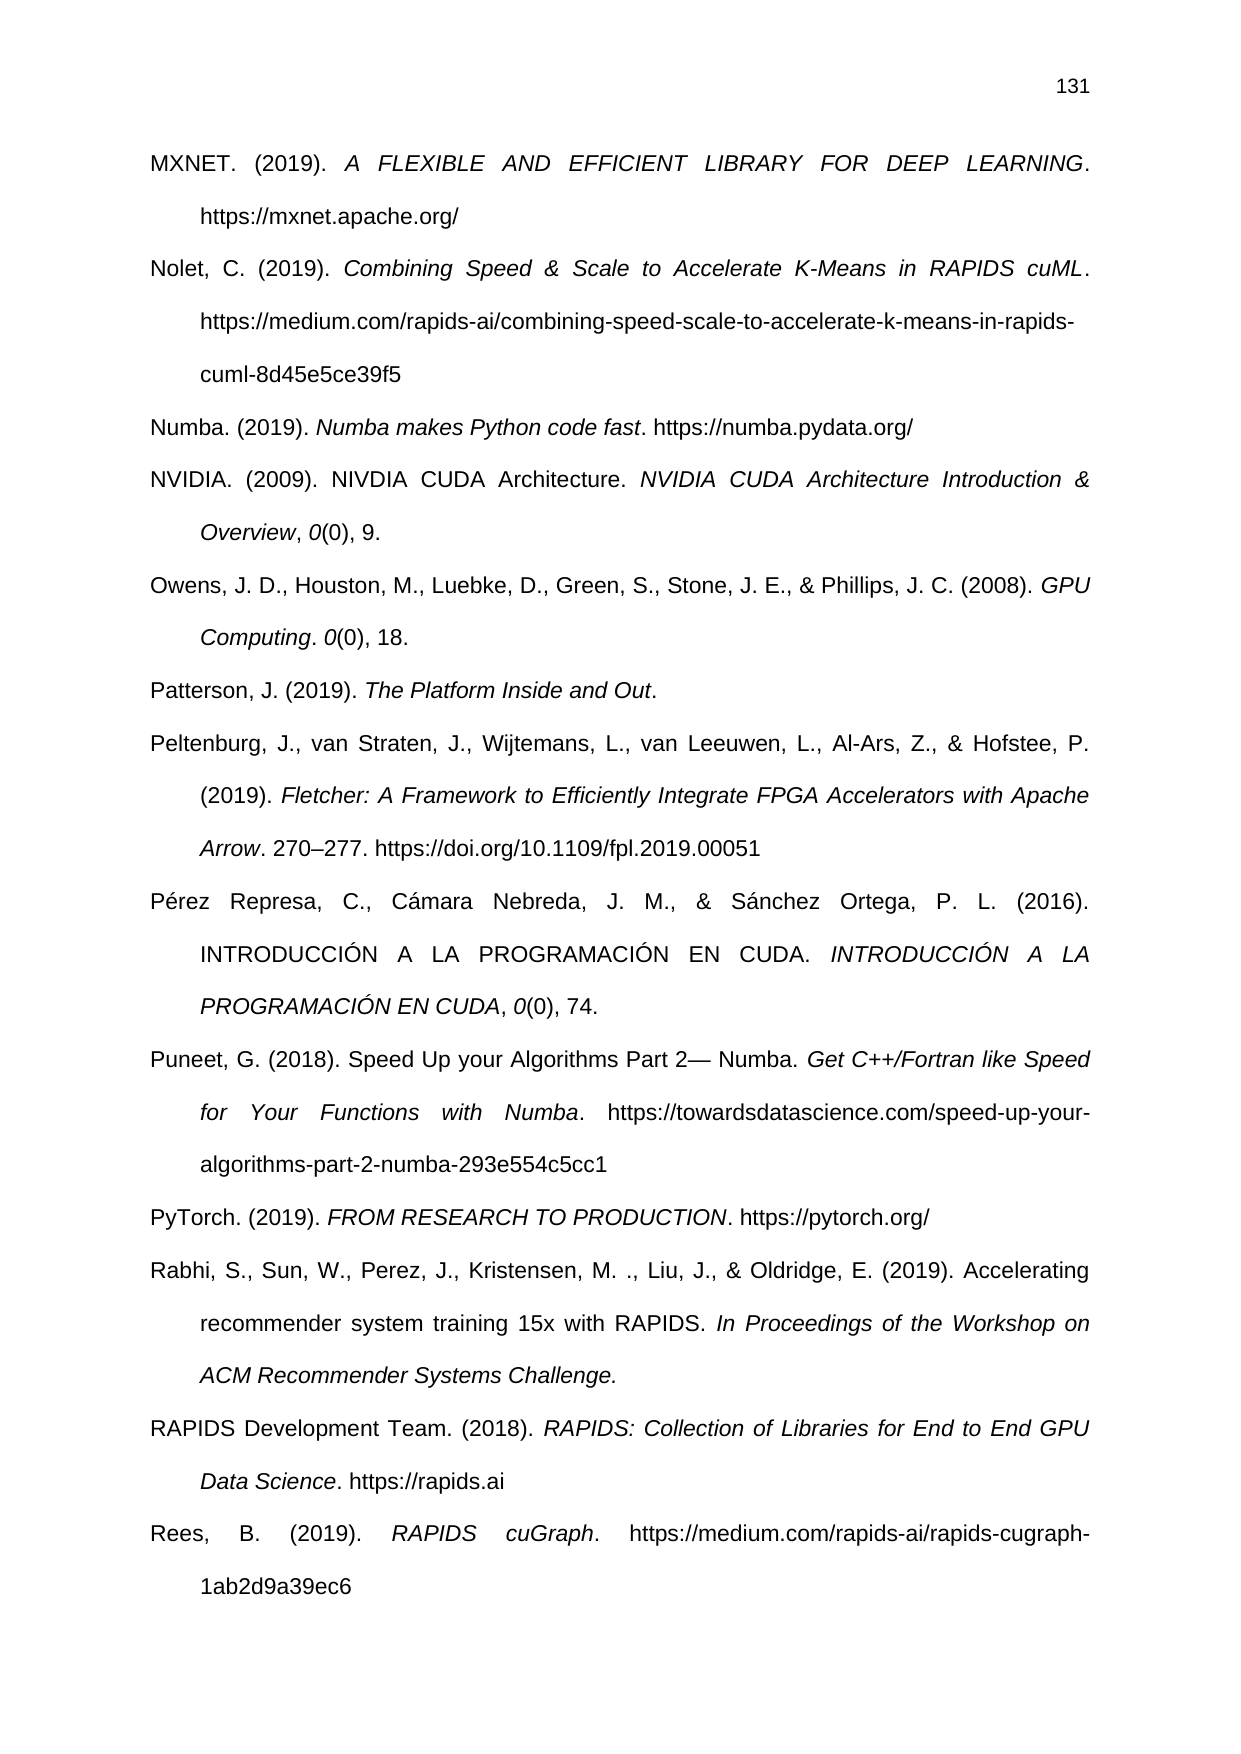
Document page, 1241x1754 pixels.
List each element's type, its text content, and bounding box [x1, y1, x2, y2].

text MXNET. (2019). A FLEXIBLE AND EFFICIENT LIBRARY FOR DEEP LEARNING. https://mxnet.apache.org/ [150, 150, 1090, 229]
text Numba. (2019). Numba makes Python code fast. https://numba.pydata.org/ [150, 413, 1090, 440]
text Rabhi, S., Sun, W., Perez, J., Kristensen, M. ., Liu, J., & Oldridge, E. (2019). Accelerating recommender system training 15x with RAPIDS. In Proceedings of the Workshop on ACM Recommender Systems Challenge. [150, 1257, 1090, 1389]
text Puneet, G. (2018). Speed Up your Algorithms Part 2— Numba. Get C++/Fortran like Speed for Your Functions with Numba. https://towardsdatascience.com/speed-up-your-algorithms-part-2-numba-293e554c5cc1 [150, 1046, 1090, 1178]
text Nolet, C. (2019). Combining Speed & Scale to Accelerate K-Means in RAPIDS cuML. https://medium.com/rapids-ai/combining-speed-scale-to-accelerate-k-means-in-rapids-cuml-8d45e5ce39f5 [150, 255, 1090, 387]
text NVIDIA. (2009). NIVDIA CUDA Architecture. NVIDIA CUDA Architecture Introduction & Overview, 0(0), 9. [150, 466, 1090, 545]
text Patterson, J. (2019). The Platform Inside and Out. [150, 677, 1090, 703]
text Peltenburg, J., van Straten, J., Wijtemans, L., van Leeuwen, L., Al-Ars, Z., & Hofstee, P. (2019). Fletcher: A Framework to Efficiently Integrate FPGA Accelerators with Apache Arrow. 270–277. https://doi.org/10.1109/fpl.2019.00051 [150, 730, 1090, 862]
text Pérez Represa, C., Cámara Nebreda, J. M., & Sánchez Ortega, P. L. (2016). INTRODUCCIÓN A LA PROGRAMACIÓN EN CUDA. INTRODUCCIÓN A LA PROGRAMACIÓN EN CUDA, 0(0), 74. [150, 888, 1090, 1020]
text PyTorch. (2019). FROM RESEARCH TO PRODUCTION. https://pytorch.org/ [150, 1204, 1090, 1231]
text RAPIDS Development Team. (2018). RAPIDS: Collection of Libraries for End to End GPU Data Science. https://rapids.ai [150, 1415, 1090, 1494]
text Owens, J. D., Houston, M., Luebke, D., Green, S., Stone, J. E., & Phillips, J. C. (2008). GPU Computing. 0(0), 18. [150, 572, 1090, 651]
text Rees, B. (2019). RAPIDS cuGraph. https://medium.com/rapids-ai/rapids-cugraph-1ab2d9a39ec6 [150, 1520, 1090, 1599]
